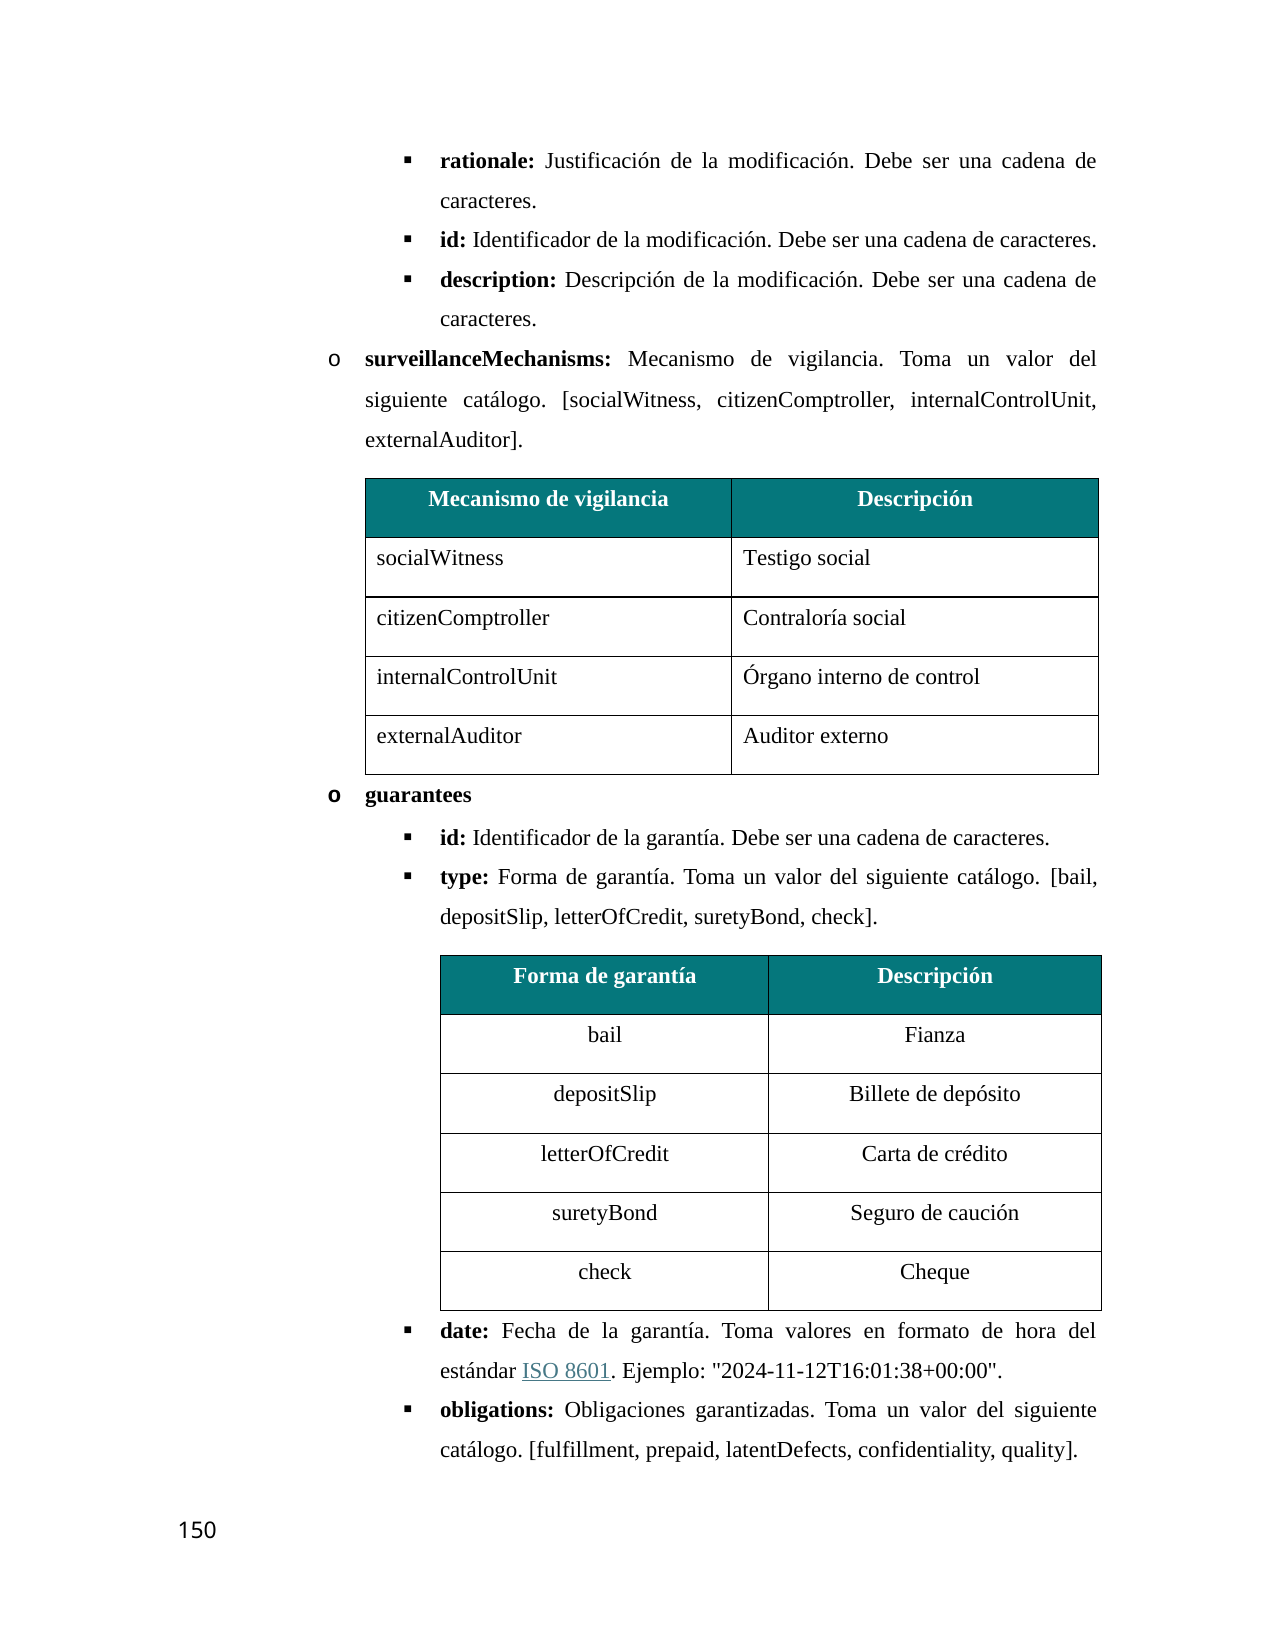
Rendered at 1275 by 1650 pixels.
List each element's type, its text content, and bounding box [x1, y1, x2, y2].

list obligations: Obligaciones garantizadas. Toma un valor del siguiente catálogo. [fulfillment, prepaid, latentDefects, confidentiality, quality]. [402, 1397, 1098, 1462]
list date: Fecha de la garantía. Toma valores en formato de hora del estándar ISO 8601. Ejemplo: "2024-11-12T16:01:38+00:00". [402, 1318, 1098, 1383]
table_header Mecanismo de vigilancia [366, 479, 731, 537]
table_cell Carta de crédito [769, 1134, 1101, 1192]
table_cell externalAuditor [366, 716, 731, 774]
table_cell bail [441, 1015, 768, 1073]
list surveillanceMechanisms: Mecanismo de vigilancia. Toma un valor del siguiente catálogo. [socialWitness, citizenComptroller, internalControlUnit, externalAuditor]. [327, 345, 1098, 452]
list id: Identificador de la modificación. Debe ser una cadena de caracteres. [402, 227, 1098, 253]
table_cell Auditor externo [732, 716, 1098, 774]
table_header Forma de garantía [441, 956, 768, 1014]
table_cell Testigo social [732, 538, 1098, 596]
table_cell Billete de depósito [769, 1074, 1101, 1132]
list rationale: Justificación de la modificación. Debe ser una cadena de caracteres. [402, 148, 1098, 213]
table_cell check [441, 1252, 768, 1310]
table_cell citizenComptroller [366, 598, 731, 656]
list type: Forma de garantía. Toma un valor del siguiente catálogo. [bail, depositSlip, letterOfCredit, suretyBond, check]. [402, 863, 1098, 929]
table_header Descripción [769, 956, 1101, 1014]
list id: Identificador de la garantía. Debe ser una cadena de caracteres. [402, 824, 1098, 850]
table_cell letterOfCredit [441, 1134, 768, 1192]
table_cell depositSlip [441, 1074, 768, 1132]
list guarantees [327, 781, 1098, 810]
table_cell Fianza [769, 1015, 1101, 1073]
table_cell socialWitness [366, 538, 731, 596]
table_cell Órgano interno de control [732, 657, 1098, 715]
table_cell internalControlUnit [366, 657, 731, 715]
table_cell Seguro de caución [769, 1193, 1101, 1251]
table_cell suretyBond [441, 1193, 768, 1251]
table_header Descripción [732, 479, 1098, 537]
list description: Descripción de la modificación. Debe ser una cadena de caracteres. [402, 266, 1098, 332]
table_cell Cheque [769, 1252, 1101, 1310]
table_cell Contraloría social [732, 598, 1098, 656]
